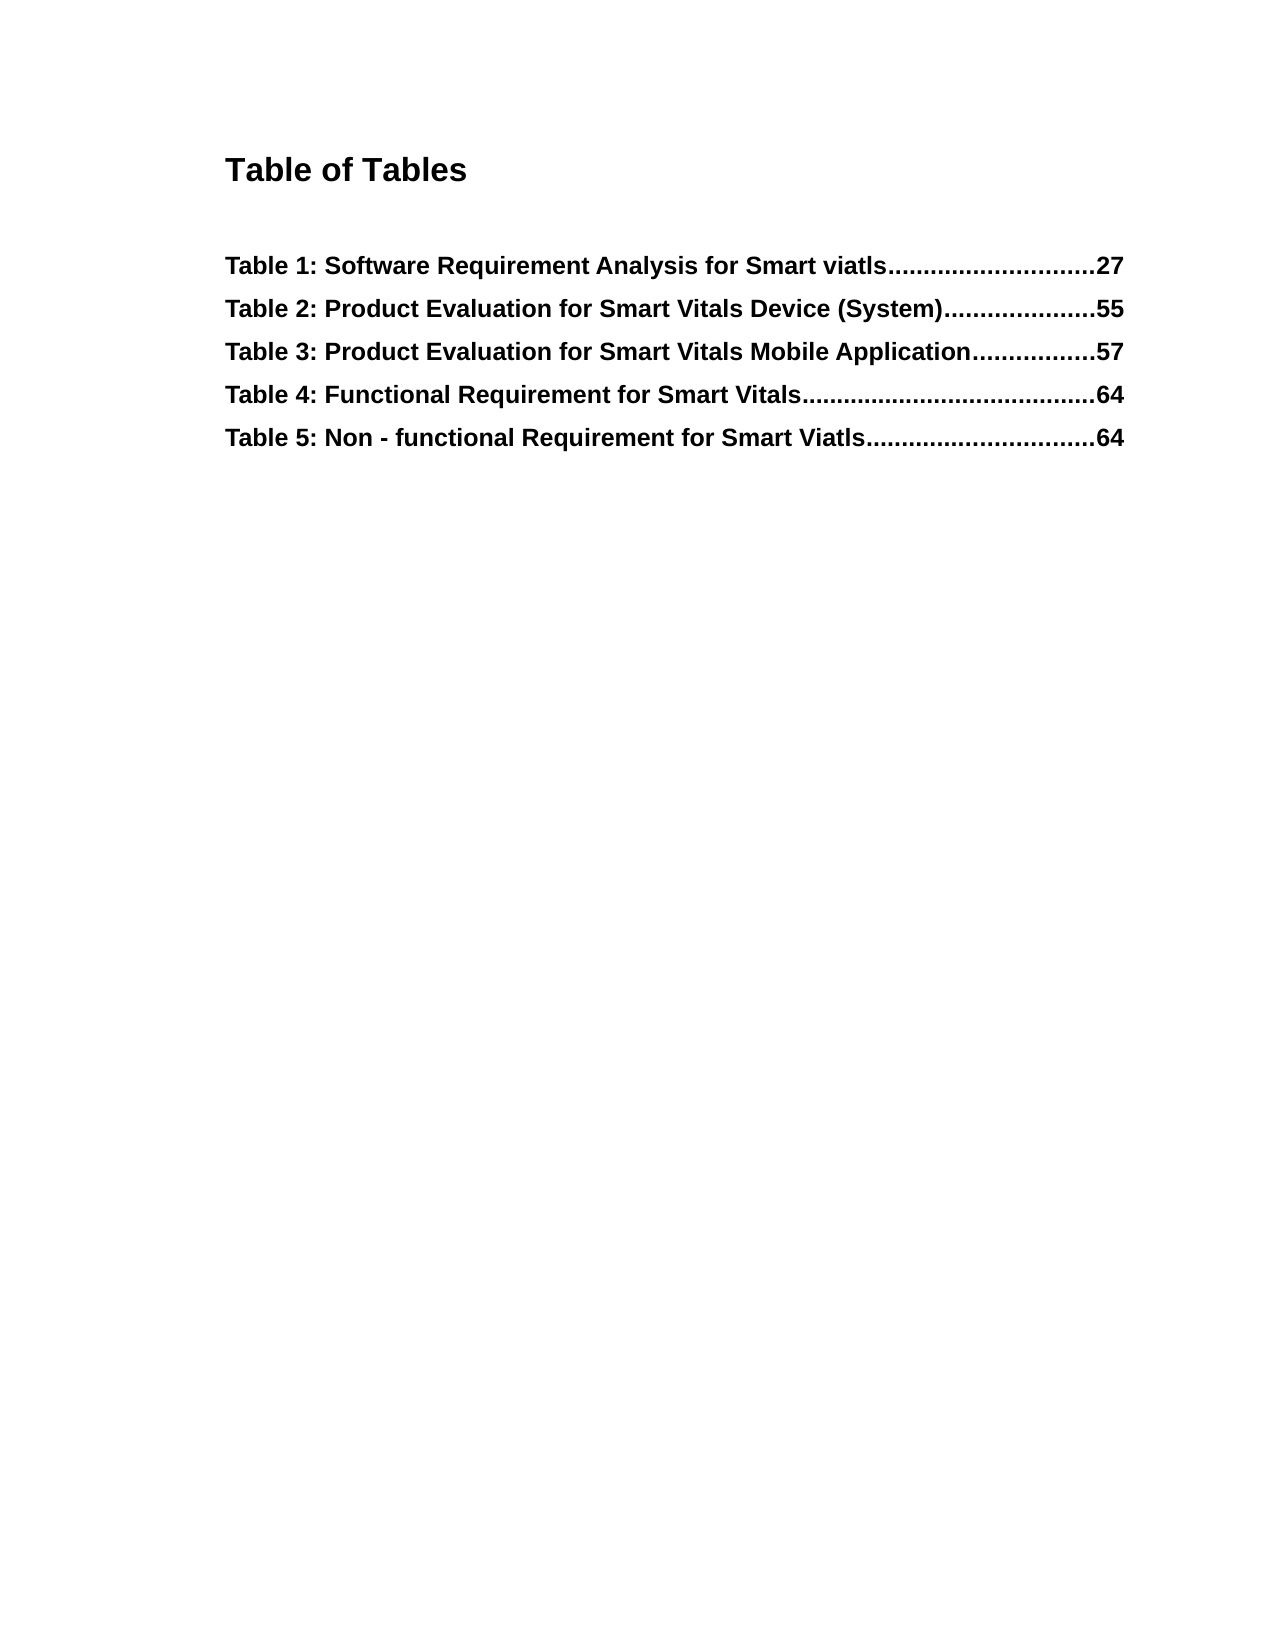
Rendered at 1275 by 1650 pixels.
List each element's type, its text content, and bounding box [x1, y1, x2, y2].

text Table 1: Software Requirement Analysis for Smart viatls 27 [225, 251, 1125, 279]
subtitle Table of Tables [225, 150, 1125, 188]
text Table 5: Non - functional Requirement for Smart Viatls 64 [225, 423, 1125, 452]
text Table 4: Functional Requirement for Smart Vitals 64 [225, 380, 1125, 409]
text Table 3: Product Evaluation for Smart Vitals Mobile Application 57 [225, 337, 1125, 366]
text Table 2: Product Evaluation for Smart Vitals Device (System) 55 [225, 294, 1125, 323]
